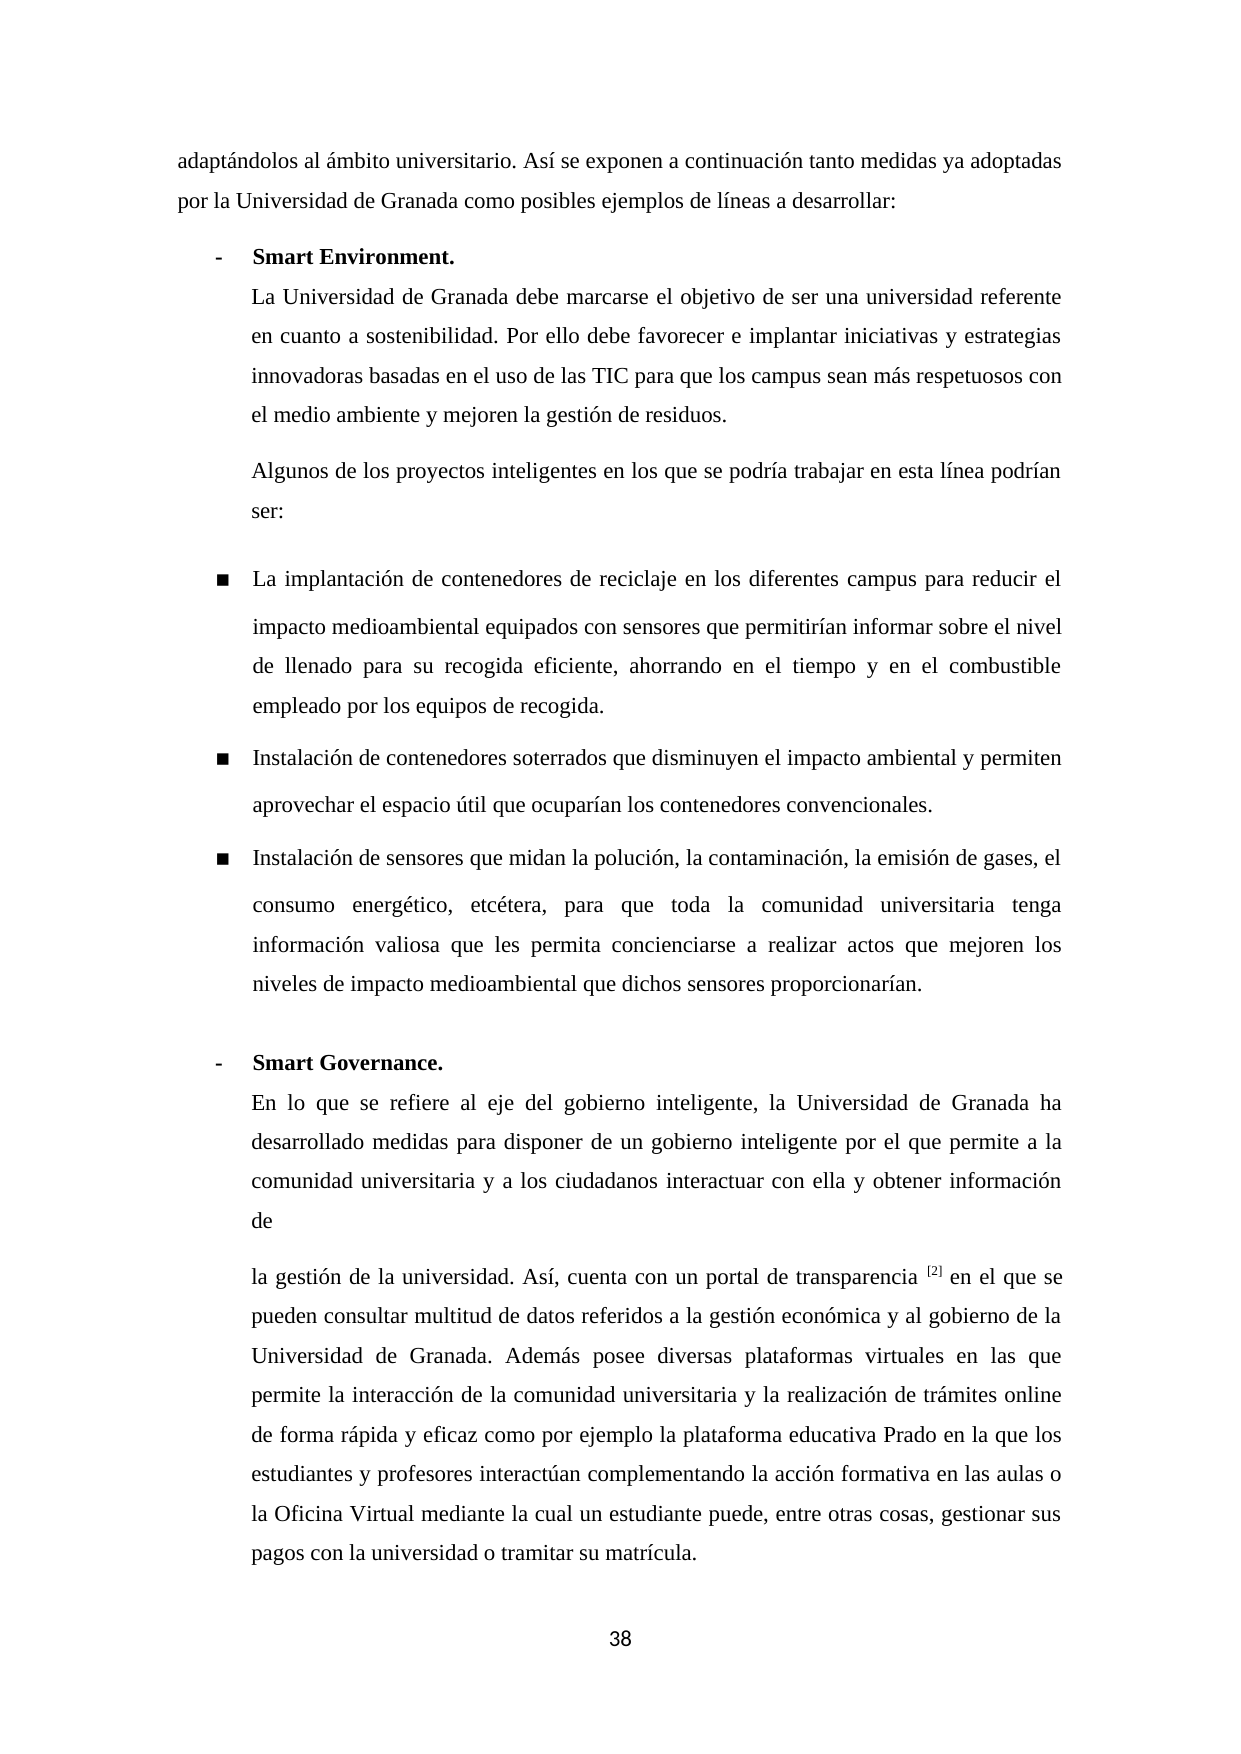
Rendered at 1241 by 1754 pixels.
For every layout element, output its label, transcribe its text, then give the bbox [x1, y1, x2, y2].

list Instalación de contenedores soterrados que disminuyen el impacto ambiental y permiten aprovechar el espacio útil que ocuparían los contenedores convencionales. [215, 731, 1063, 818]
list Instalación de sensores que midan la polución, la contaminación, la emisión de gases, el consumo energético, etcétera, para que toda la comunidad universitaria tenga información valiosa que les permita concienciarse a realizar actos que mejoren los niveles de impacto medioambiental que dichos sensores proporcionarían. [215, 831, 1063, 996]
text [177, 148, 1063, 213]
text La Universidad de Granada debe marcarse el objetivo de ser una universidad referente en cuanto a sostenibilidad. Por ello debe favorecer e implantar iniciativas y estrategias innovadoras basadas en el uso de las TIC para que los campus sean más respetuosos con el medio ambiente y mejoren la gestión de residuos. [251, 283, 1063, 427]
list Smart Environment. [215, 243, 1063, 269]
text En lo que se refiere al eje del gobierno inteligente, la Universidad de Granada ha desarrollado medidas para disponer de un gobierno inteligente por el que permite a la comunidad universitaria y a los ciudadanos interactuar con ella y obtener información de [251, 1088, 1063, 1233]
text Algunos de los proyectos inteligentes en los que se podría trabajar en esta línea podrían ser: [251, 457, 1063, 523]
list Smart Governance. [215, 1049, 1063, 1075]
text la gestión de la universidad. Así, cuenta con un portal de transparencia [2] en el que se pueden consultar multitud de datos referidos a la gestión económica y al gobierno de la Universidad de Granada. Además posee diversas plataformas virtuales en las que permite la interacción de la comunidad universitaria y la realización de trámites online de forma rápida y eficaz como por ejemplo la plataforma educativa Prado en la que los estudiantes y profesores interactúan complementando la acción formativa en las aulas o la Oficina Virtual mediante la cual un estudiante puede, entre otras cosas, gestionar sus pagos con la universidad o tramitar su matrícula. [251, 1263, 1063, 1566]
list La implantación de contenedores de reciclaje en los diferentes campus para reducir el impacto medioambiental equipados con sensores que permitirían informar sobre el nivel de llenado para su recogida eficiente, ahorrando en el tiempo y en el combustible empleado por los equipos de recogida. [215, 553, 1063, 718]
